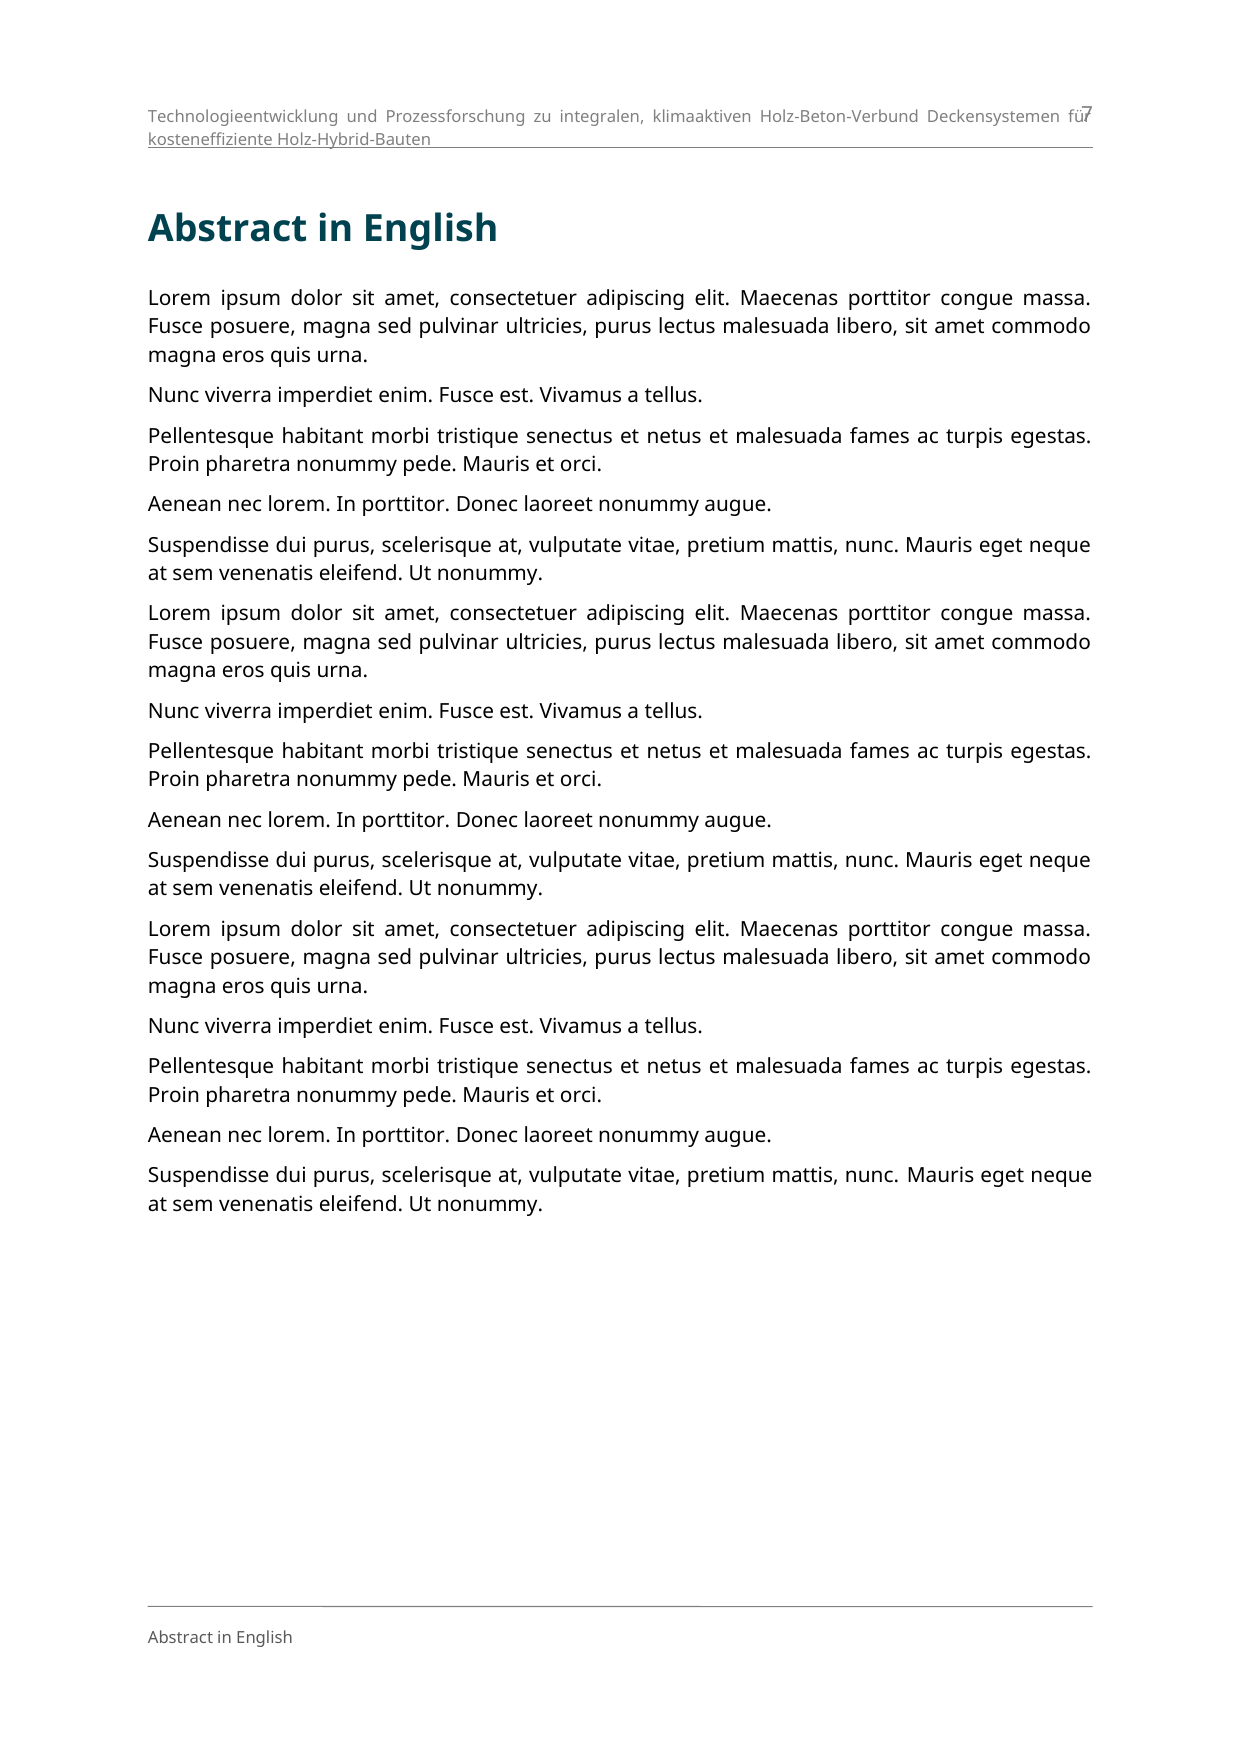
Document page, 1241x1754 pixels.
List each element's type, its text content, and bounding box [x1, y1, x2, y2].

text Aenean nec lorem. In porttitor. Donec laoreet nonummy augue. [148, 805, 1092, 833]
text Lorem ipsum dolor sit amet, consectetuer adipiscing elit. Maecenas porttitor congue massa. Fusce posuere, magna sed pulvinar ultricies, purus lectus malesuada libero, sit amet commodo magna eros quis urna. [148, 914, 1092, 999]
text Suspendisse dui purus, scelerisque at, vulputate vitae, pretium mattis, nunc. Mauris eget neque at sem venenatis eleifend. Ut nonummy. [148, 845, 1092, 902]
text Pellentesque habitant morbi tristique senectus et netus et malesuada fames ac turpis egestas. Proin pharetra nonummy pede. Mauris et orci. [148, 736, 1092, 793]
text Nunc viverra imperdiet enim. Fusce est. Vivamus a tellus. [148, 1011, 1092, 1039]
text Abstract in English [148, 201, 1092, 252]
text Lorem ipsum dolor sit amet, consectetuer adipiscing elit. Maecenas porttitor congue massa. Fusce posuere, magna sed pulvinar ultricies, purus lectus malesuada libero, sit amet commodo magna eros quis urna. [148, 598, 1092, 684]
text Pellentesque habitant morbi tristique senectus et netus et malesuada fames ac turpis egestas. Proin pharetra nonummy pede. Mauris et orci. [148, 421, 1092, 478]
text Pellentesque habitant morbi tristique senectus et netus et malesuada fames ac turpis egestas. Proin pharetra nonummy pede. Mauris et orci. [148, 1051, 1092, 1108]
text Suspendisse dui purus, scelerisque at, vulputate vitae, pretium mattis, nunc. Mauris eget neque at sem venenatis eleifend. Ut nonummy. [148, 1160, 1092, 1217]
text Lorem ipsum dolor sit amet, consectetuer adipiscing elit. Maecenas porttitor congue massa. Fusce posuere, magna sed pulvinar ultricies, purus lectus malesuada libero, sit amet commodo magna eros quis urna. [148, 283, 1092, 368]
text Aenean nec lorem. In porttitor. Donec laoreet nonummy augue. [148, 1120, 1092, 1148]
text Suspendisse dui purus, scelerisque at, vulputate vitae, pretium mattis, nunc. Mauris eget neque at sem venenatis eleifend. Ut nonummy. [148, 530, 1092, 587]
text Nunc viverra imperdiet enim. Fusce est. Vivamus a tellus. [148, 696, 1092, 724]
text Nunc viverra imperdiet enim. Fusce est. Vivamus a tellus. [148, 380, 1092, 409]
text Aenean nec lorem. In porttitor. Donec laoreet nonummy augue. [148, 489, 1092, 518]
